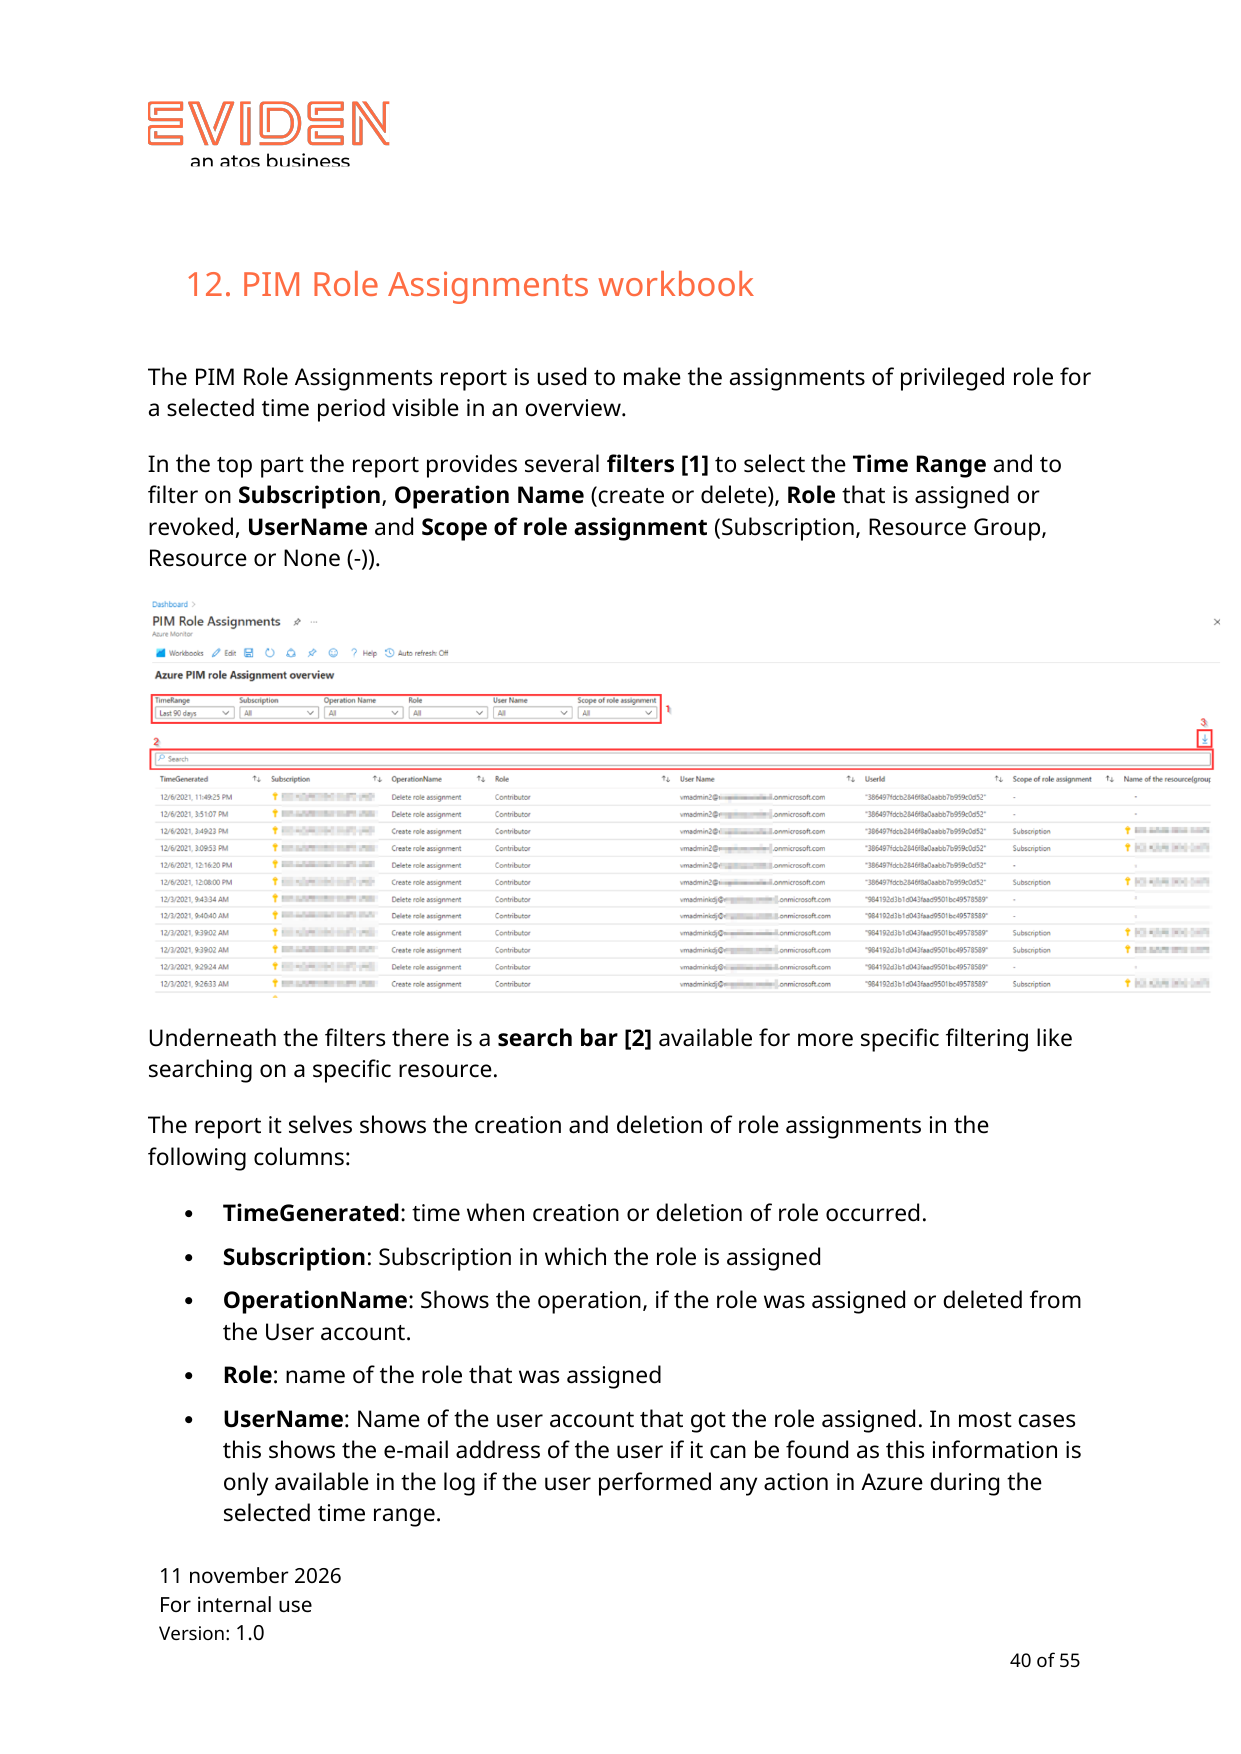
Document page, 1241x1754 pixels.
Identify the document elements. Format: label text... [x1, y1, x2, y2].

text The PIM Role Assignments report is used to make the assignments of privileged role for a selected time period visible in an overview. [148, 361, 1093, 423]
list Role: name of the role that was assigned [185, 1359, 1093, 1391]
list TimeGenerated: time when creation or deletion of role occurred. [185, 1197, 1093, 1228]
subtitle PIM Role Assignments workbook [185, 261, 1093, 307]
list Subscription: Subscription in which the role is assigned [185, 1241, 1093, 1272]
text Underneath the filters there is a search bar [2] available for more specific filtering like searching on a specific resource. [148, 1022, 1093, 1084]
picture [147, 101, 390, 167]
picture [147, 598, 1221, 1003]
list OperationName: Shows the operation, if the role was assigned or deleted from the User account. [185, 1284, 1093, 1347]
text The report it selves shows the creation and deletion of role assignments in the following columns: [148, 1109, 1093, 1172]
text In the top part the report provides several filters [1] to select the Time Range and to filter on Subscription, Operation Name (create or delete), Role that is assigned or revoked, UserName and Scope of role assignment (Subscription, Resource Group, Resource or None (-)). [148, 448, 1093, 573]
list UserName: Name of the user account that got the role assigned. In most cases this shows the e-mail address of the user if it can be found as this information is only available in the log if the user performed any action in Azure during the selected time range. [185, 1403, 1093, 1528]
